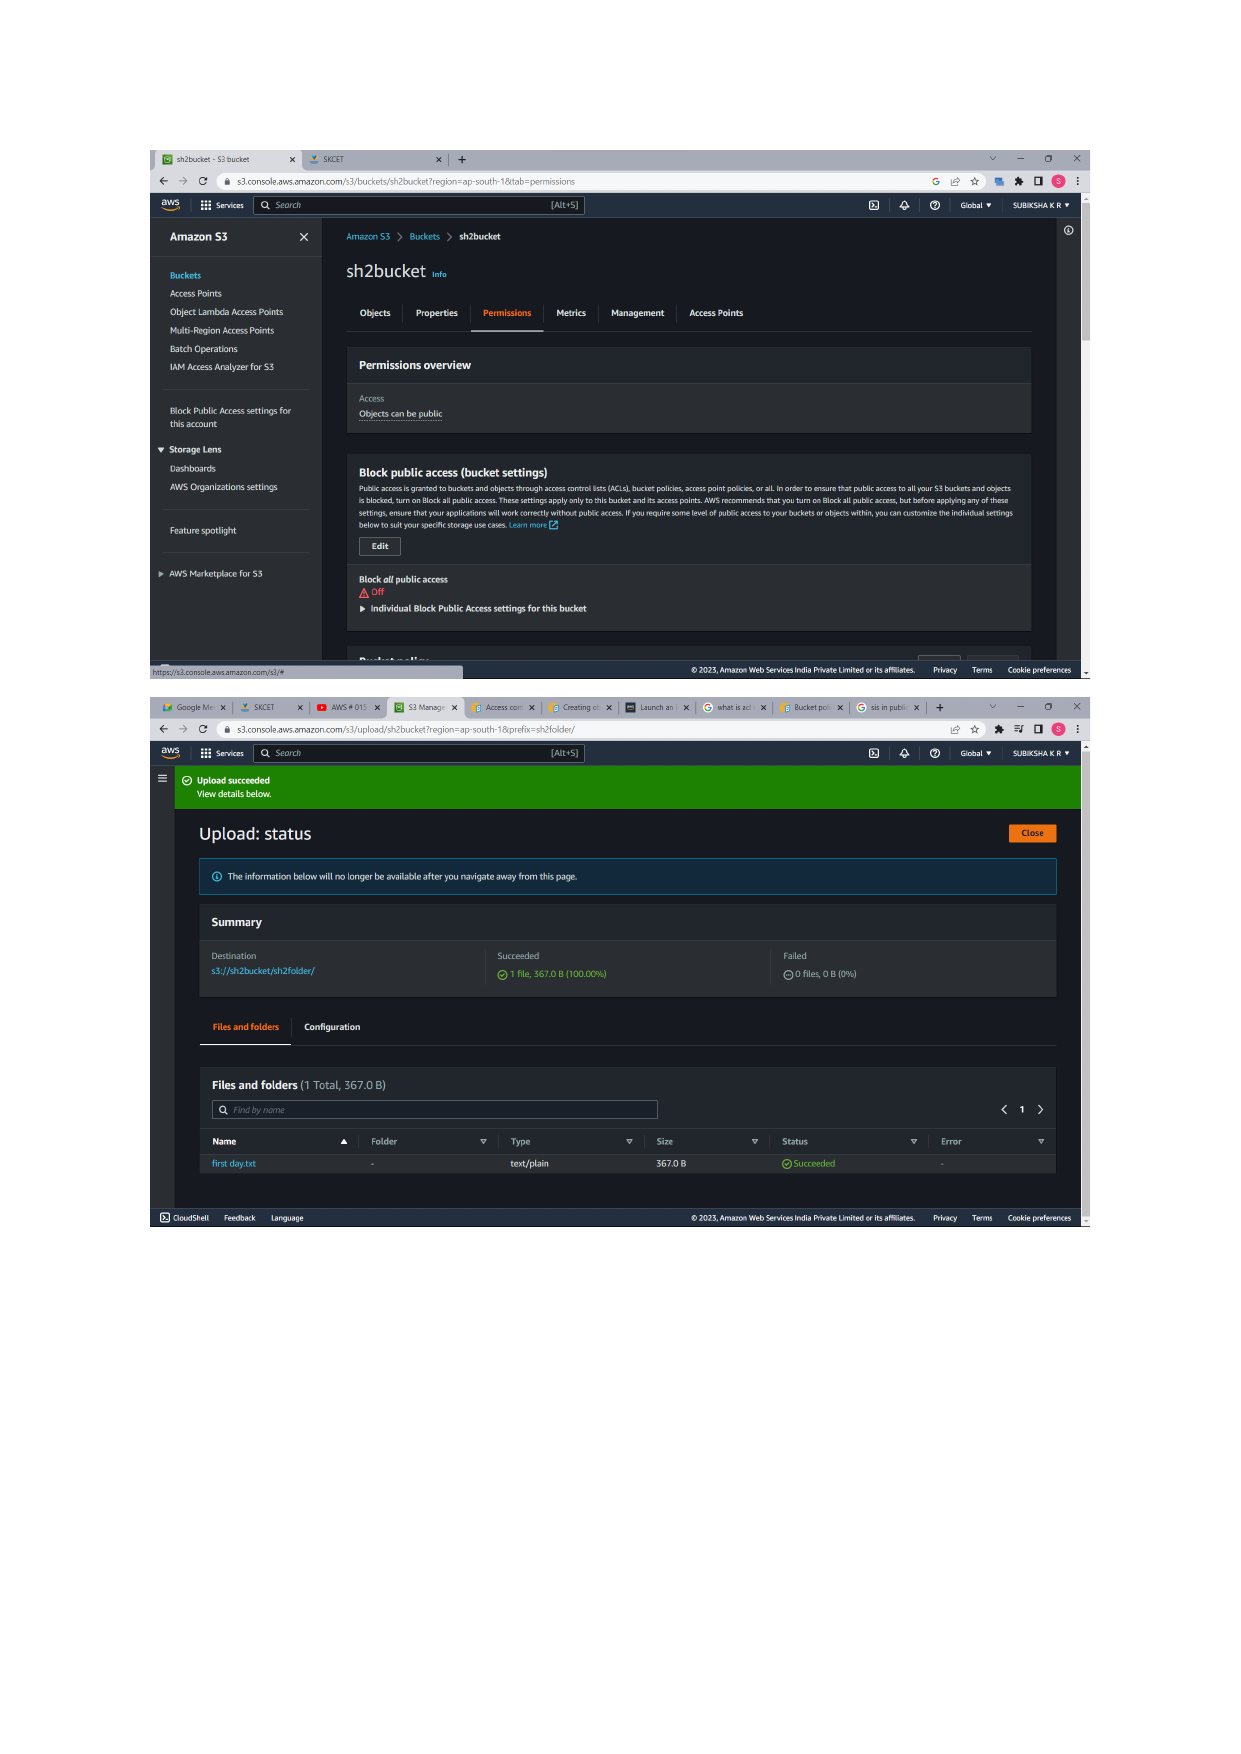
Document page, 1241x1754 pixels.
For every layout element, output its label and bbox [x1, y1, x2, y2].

picture [150, 150, 1091, 679]
picture [150, 697, 1091, 1227]
